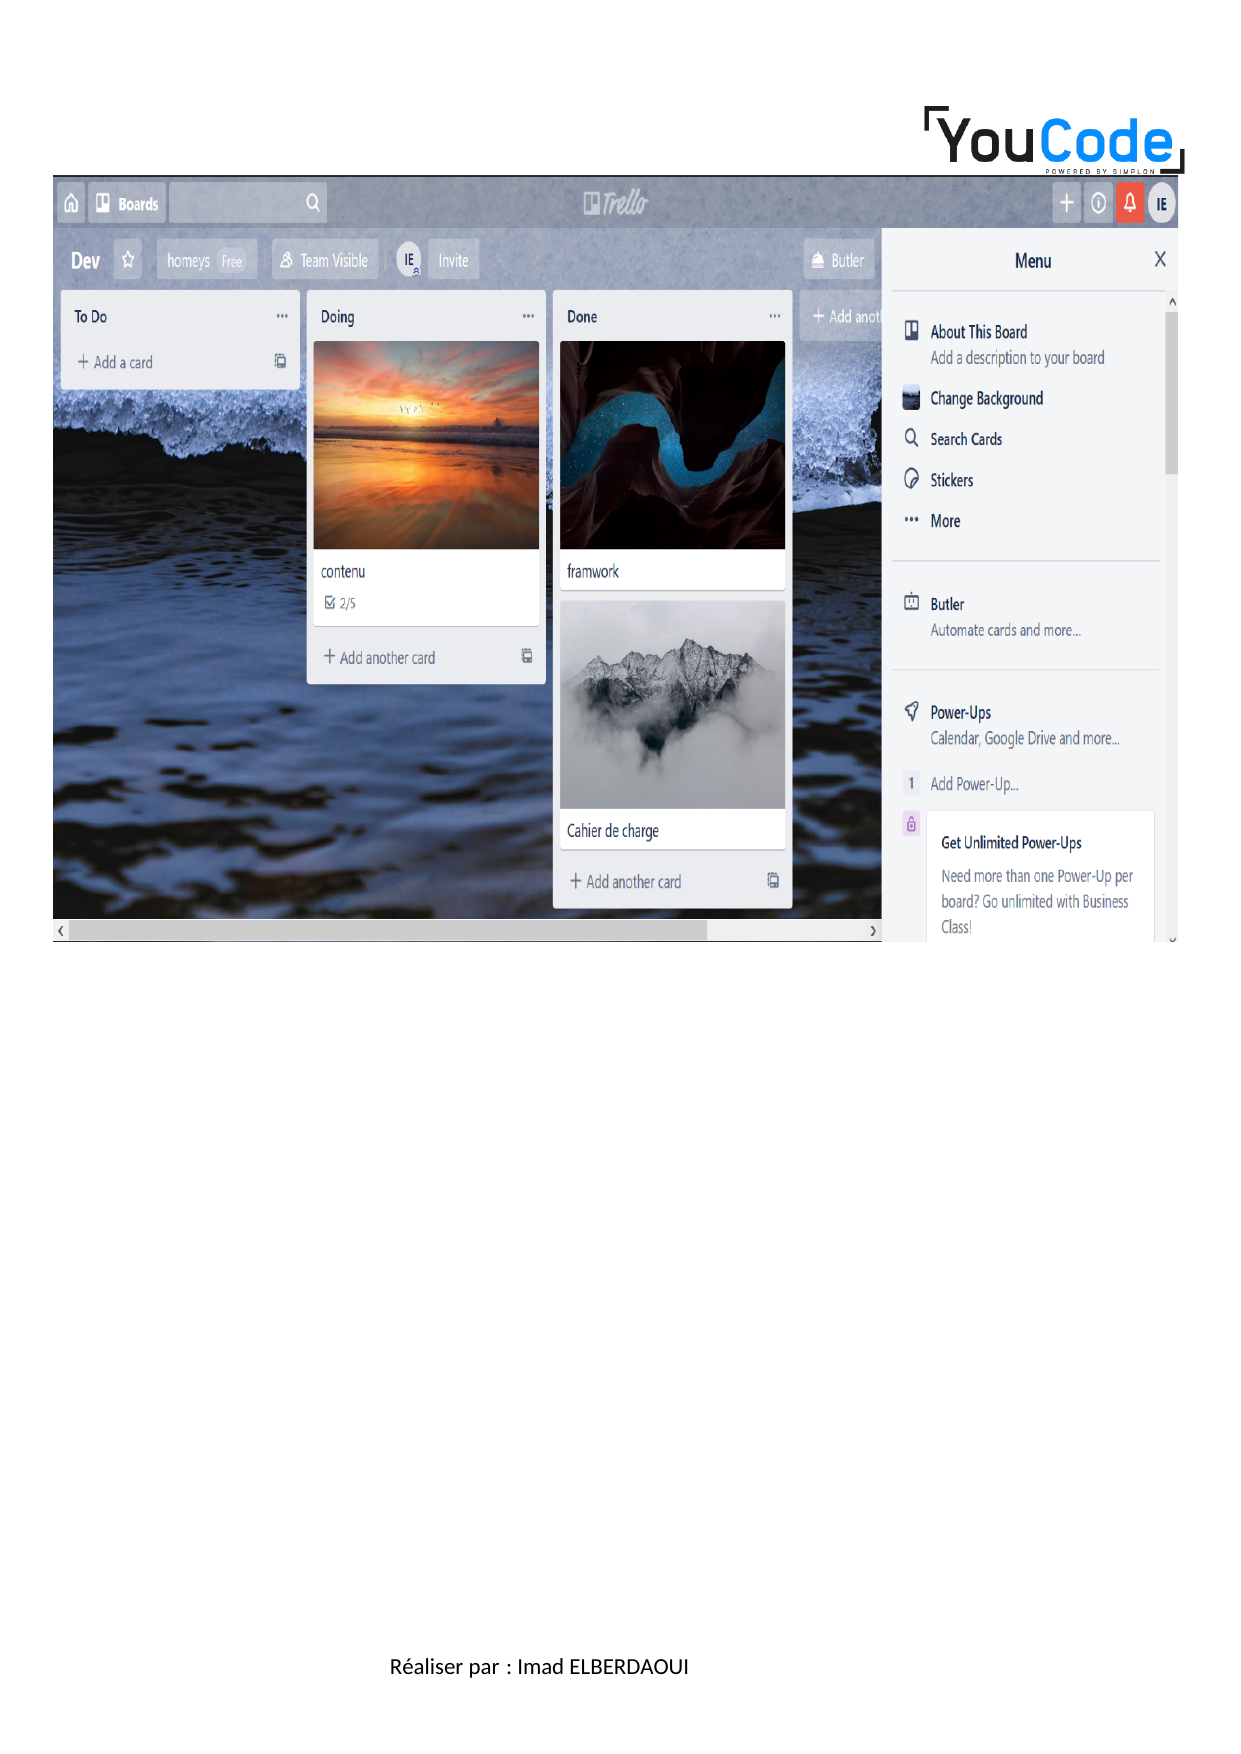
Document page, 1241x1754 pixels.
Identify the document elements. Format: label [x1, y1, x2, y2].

picture [53, 102, 1194, 942]
